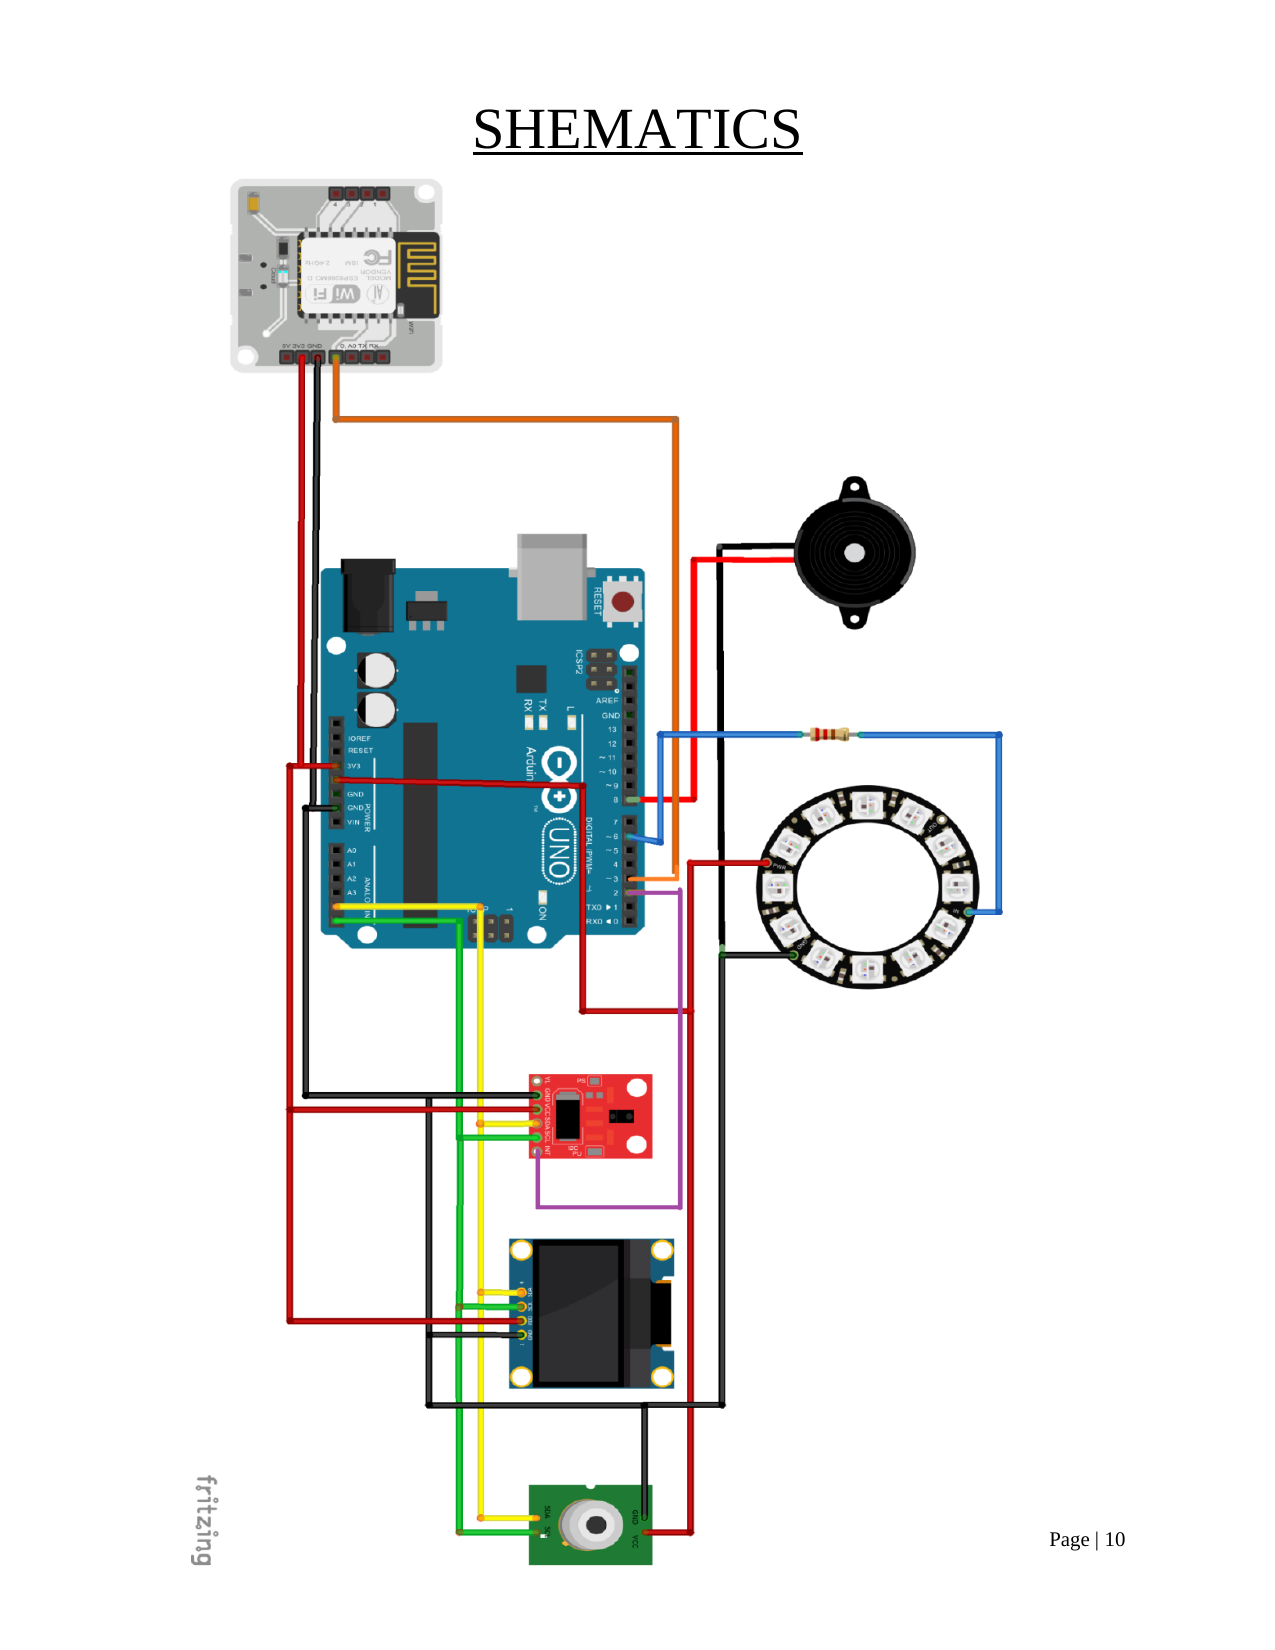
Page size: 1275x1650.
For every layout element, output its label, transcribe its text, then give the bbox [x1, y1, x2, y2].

text SHEMATICS [150, 94, 1125, 161]
picture [192, 180, 1006, 1565]
